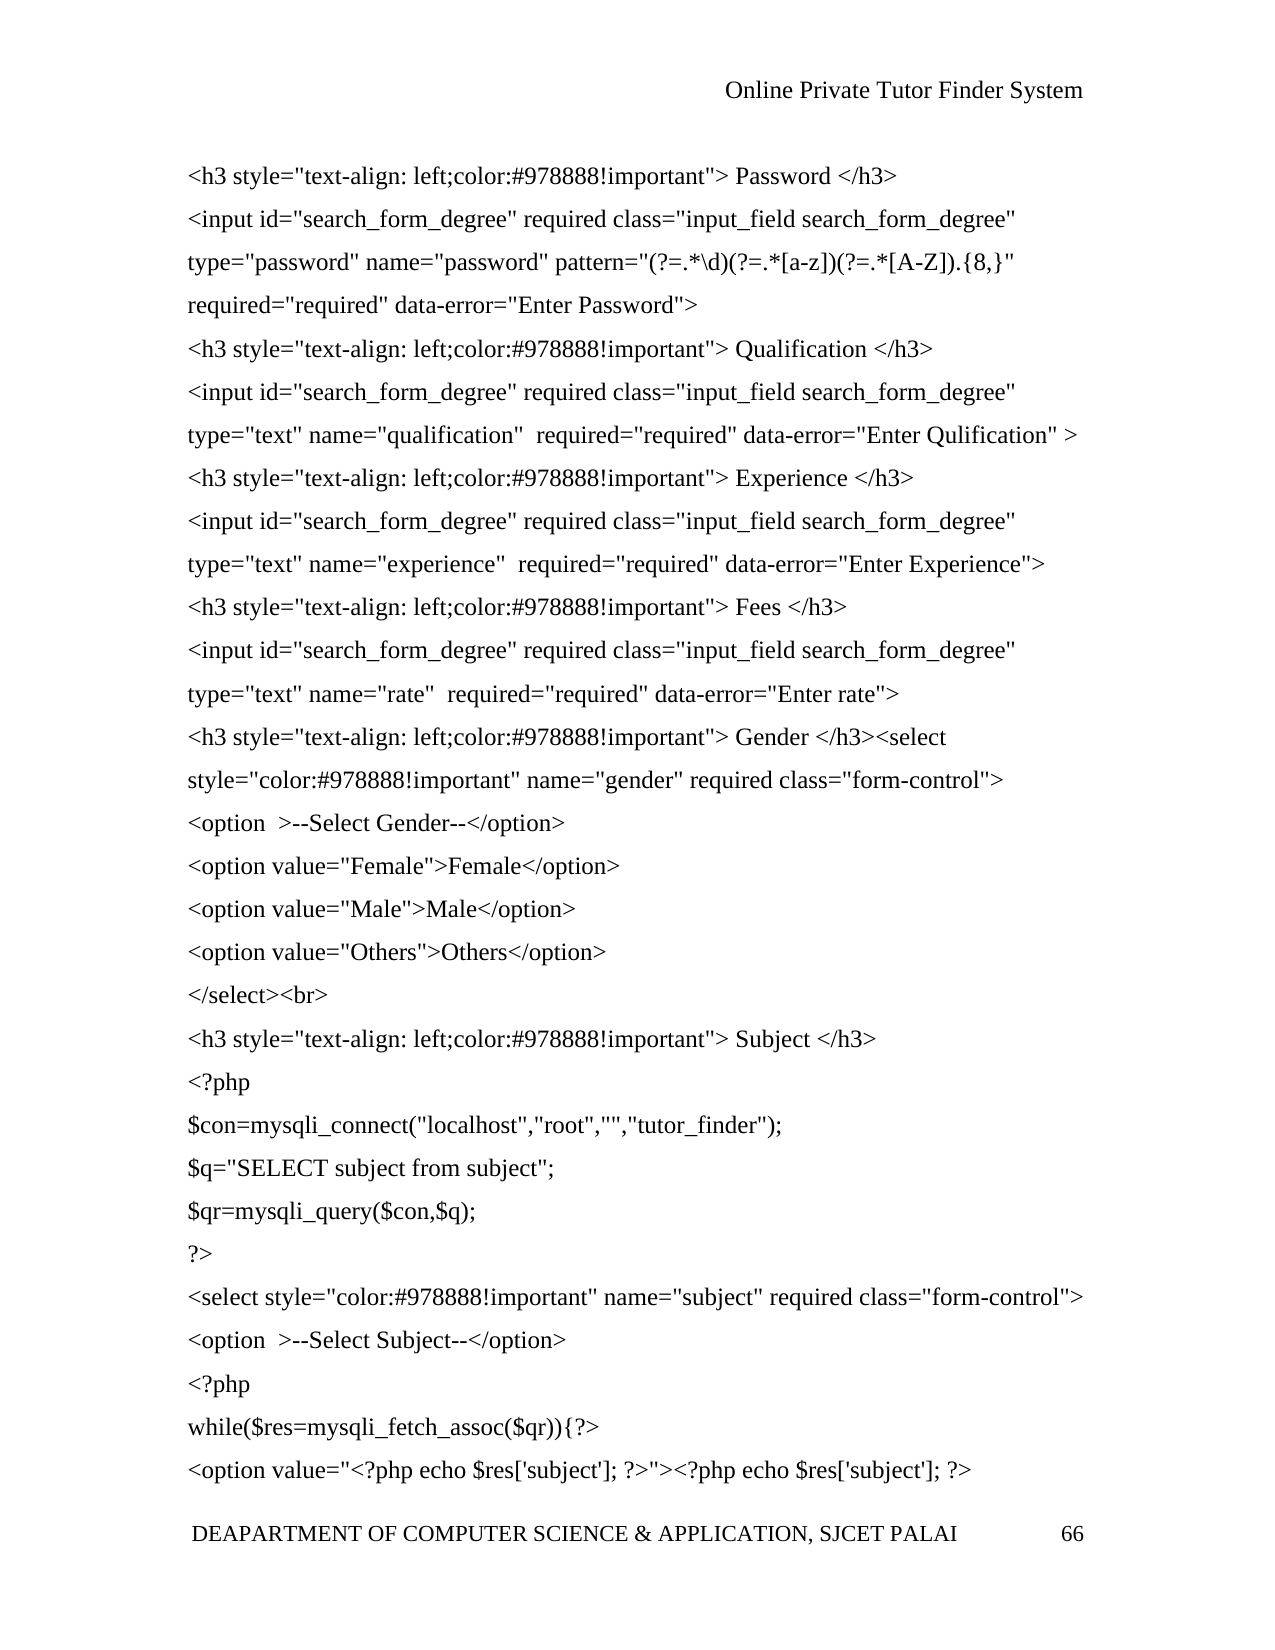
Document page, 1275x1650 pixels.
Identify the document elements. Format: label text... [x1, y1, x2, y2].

text <input id="search_form_degree" required class="input_field search_form_degree" type="password" name="password" pattern="(?=.*\d)(?=.*[a-z])(?=.*[A-Z]).{8,}" required="required" data-error="Enter Password"> [187, 204, 1087, 319]
text <input id="search_form_degree" required class="input_field search_form_degree" type="text" name="rate" required="required" data-error="Enter rate"> [187, 636, 1087, 707]
text <option value="Others">Others</option> [187, 937, 1087, 966]
text <input id="search_form_degree" required class="input_field search_form_degree" type="text" name="experience" required="required" data-error="Enter Experience"> [187, 506, 1087, 578]
text <input id="search_form_degree" required class="input_field search_form_degree" type="text" name="qualification" required="required" data-error="Enter Qulification" > [187, 377, 1087, 449]
text </select><br> [187, 981, 1087, 1009]
text while($res=mysqli_fetch_assoc($qr)){?> [187, 1412, 1087, 1441]
text ?> [187, 1239, 1087, 1268]
text $con=mysqli_connect("localhost","root","","tutor_finder"); [187, 1110, 1087, 1139]
text <option >--Select Subject--</option> [187, 1326, 1087, 1354]
text $q="SELECT subject from subject"; [187, 1153, 1087, 1182]
text <h3 style="text-align: left;color:#978888!important"> Qualification </h3> [187, 334, 1087, 362]
text <?php [187, 1369, 1087, 1397]
text $qr=mysqli_query($con,$q); [187, 1196, 1087, 1225]
text <select style="color:#978888!important" name="subject" required class="form-control"> [187, 1282, 1087, 1311]
text <option value="<?php echo $res['subject']; ?>"><?php echo $res['subject']; ?> [187, 1455, 1087, 1484]
text <h3 style="text-align: left;color:#978888!important"> Experience </h3> [187, 463, 1087, 492]
text <h3 style="text-align: left;color:#978888!important"> Gender </h3><select style="color:#978888!important" name="gender" required class="form-control"> [187, 722, 1087, 794]
text <?php [187, 1067, 1087, 1096]
text <option value="Female">Female</option> [187, 851, 1087, 880]
text <h3 style="text-align: left;color:#978888!important"> Password </h3> [187, 161, 1087, 190]
text <option value="Male">Male</option> [187, 894, 1087, 923]
text <h3 style="text-align: left;color:#978888!important"> Subject </h3> [187, 1024, 1087, 1052]
text <option >--Select Gender--</option> [187, 808, 1087, 837]
text <h3 style="text-align: left;color:#978888!important"> Fees </h3> [187, 592, 1087, 621]
